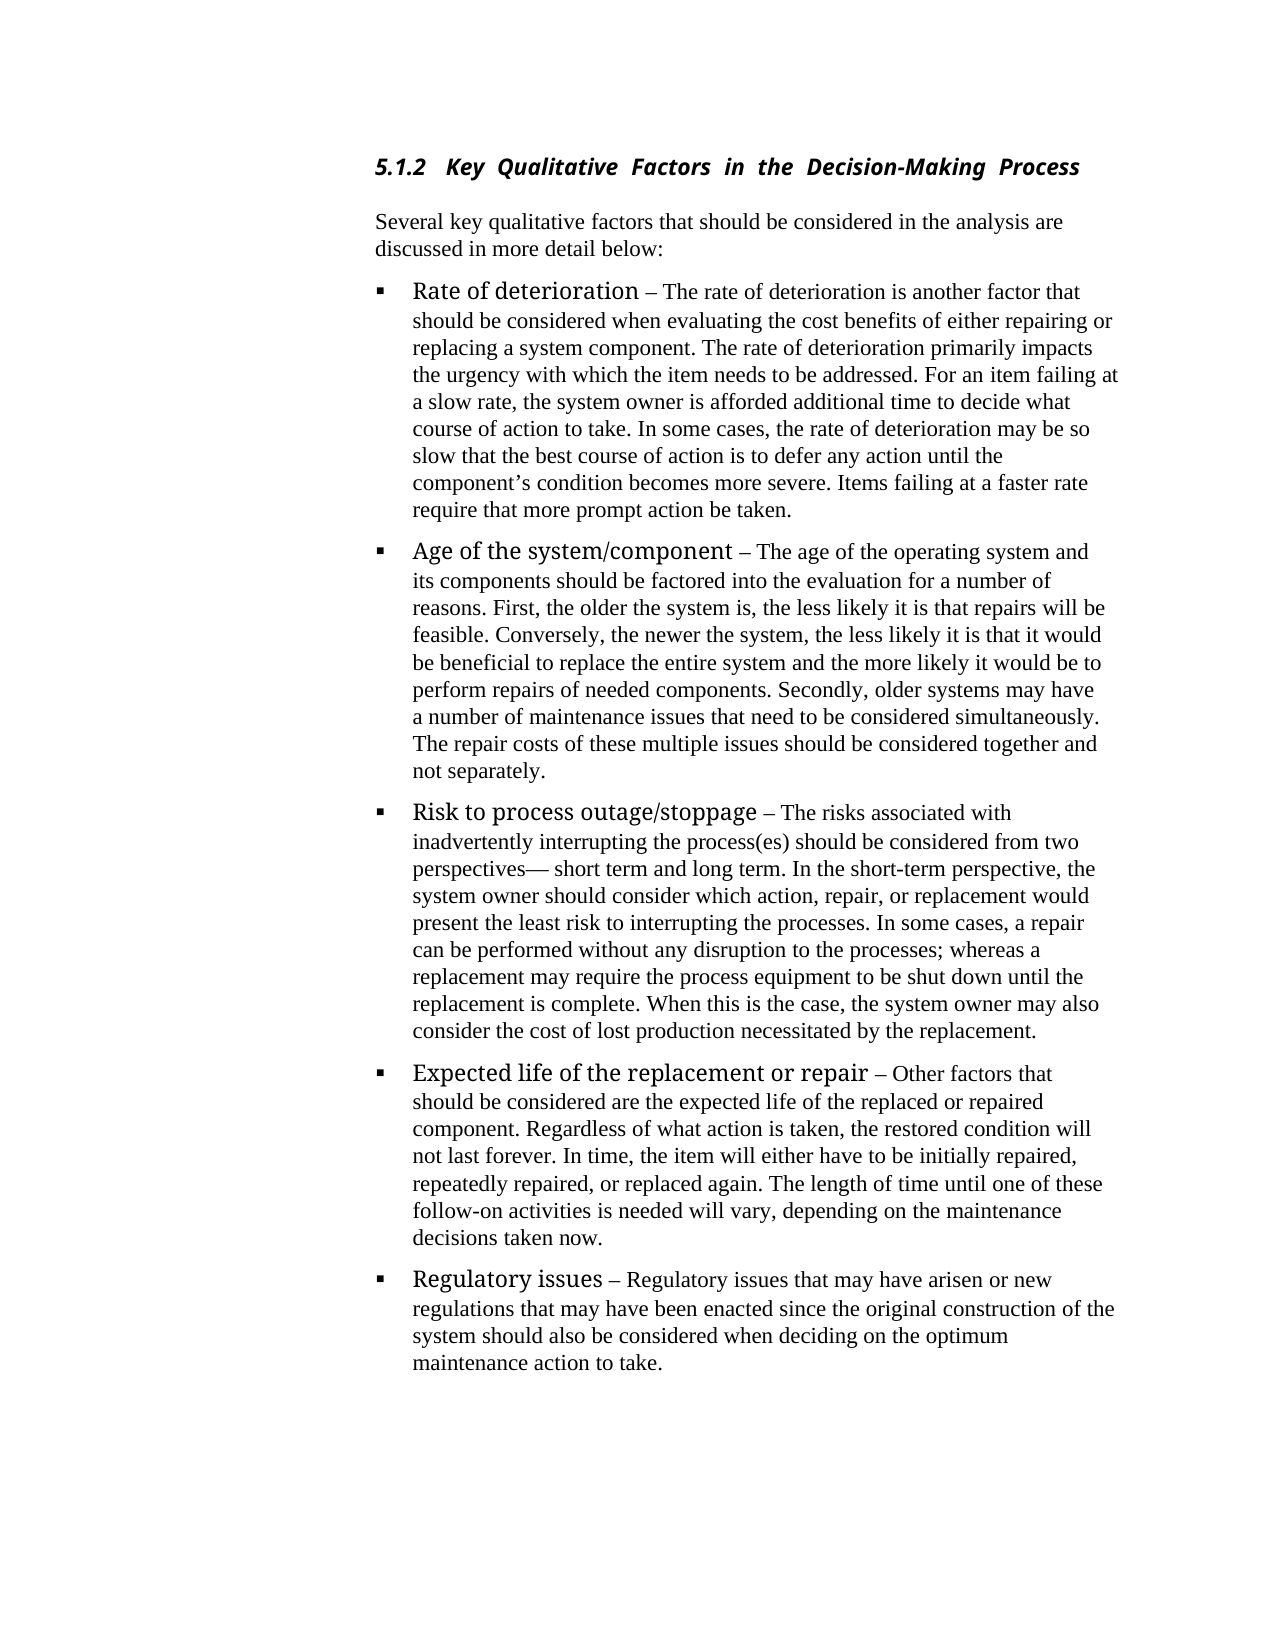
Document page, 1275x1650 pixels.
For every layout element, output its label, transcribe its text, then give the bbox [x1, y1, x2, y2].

list Regulatory issues – Regulatory issues that may have arisen or new regulations that may have been enacted since the original construction of the system should also be considered when deciding on the optimum maintenance action to take. [375, 1263, 1115, 1376]
text Several key qualitative factors that should be considered in the analysis are discussed in more detail below: [375, 208, 1125, 262]
subtitle Key Qualitative Factors in the Decision-Making Process [375, 151, 1212, 182]
list Risk to process outage/stoppage – The risks associated with inadvertently interrupting the process(es) should be considered from two perspectives— short term and long term. In the short-term perspective, the system owner should consider which action, repair, or replacement would present the least risk to interrupting the processes. In some cases, a repair can be performed without any disruption to the processes; whereas a replacement may require the process equipment to be shut down until the replacement is complete. When this is the case, the system owner may also consider the cost of lost production necessitated by the replacement. [375, 796, 1111, 1044]
list Rate of deterioration – The rate of deterioration is another factor that should be considered when evaluating the cost benefits of either repairing or replacing a system component. The rate of deterioration primarily impacts the urgency with which the item needs to be addressed. For an item failing at a slow rate, the system owner is afforded additional time to decide what course of action to take. In some cases, the rate of deterioration may be so slow that the best course of action is to defer any action until the component’s condition becomes more severe. Items failing at a faster rate require that more prompt action be taken. [375, 275, 1123, 523]
list Age of the system/component – The age of the operating system and its components should be factored into the evaluation for a number of reasons. First, the older the system is, the less likely it is that repairs will be feasible. Conversely, the newer the system, the less likely it is that it would be beneficial to replace the entire system and the more likely it would be to perform repairs of needed components. Secondly, older systems may have a number of maintenance issues that need to be considered simultaneously. The repair costs of these multiple issues should be considered together and not separately. [375, 535, 1105, 783]
list Expected life of the replacement or repair – Other factors that should be considered are the expected life of the replaced or repaired component. Regardless of what action is taken, the restored condition will not last forever. In time, the item will either have to be initially repaired, repeatedly repaired, or replaced again. The length of time until one of these follow-on activities is needed will vary, depending on the maintenance decisions taken now. [375, 1056, 1108, 1250]
